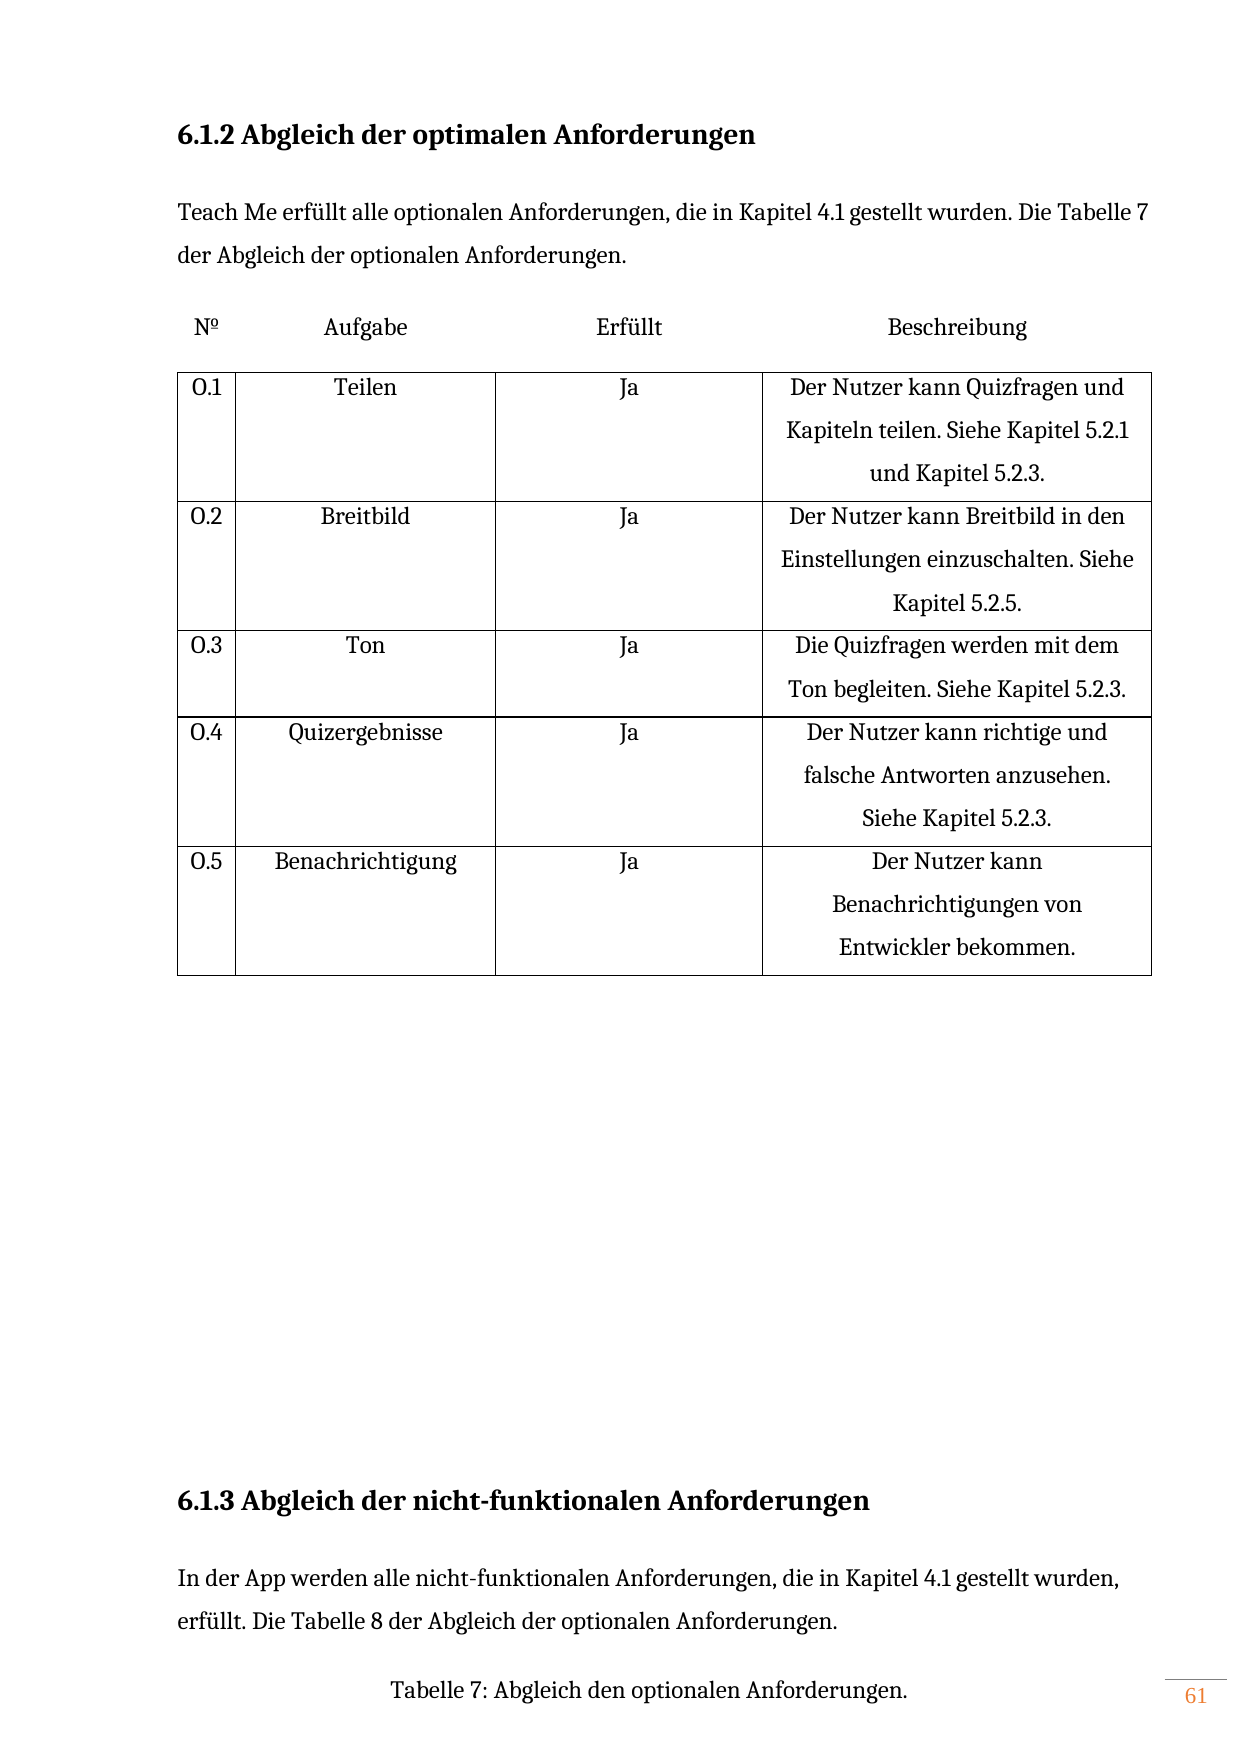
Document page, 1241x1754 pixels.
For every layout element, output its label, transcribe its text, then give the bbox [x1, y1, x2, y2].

table_cell Ja [496, 373, 762, 501]
table_cell Ja [496, 502, 762, 630]
table_header Beschreibung [763, 313, 1152, 372]
text Teach Me erfüllt alle optionalen Anforderungen, die in Kapitel 4.1 gestellt wurden. Die Tabelle 7 der Abgleich der optionalen Anforderungen. [177, 198, 1152, 269]
table_cell Ja [496, 847, 762, 975]
text In der App werden alle nicht-funktionalen Anforderungen, die in Kapitel 4.1 gestellt wurden, erfüllt. Die Tabelle 8 der Abgleich der optionalen Anforderungen. [177, 1563, 1152, 1635]
table_cell O.4 [178, 718, 235, 846]
table_cell Der Nutzer kann Breitbild in den Einstellungen einzuschalten. Siehe Kapitel 5.2.5. [763, 502, 1151, 630]
table_header Aufgabe [236, 313, 496, 372]
subtitle 6.1.2 Abgleich der optimalen Anforderungen [177, 118, 1152, 152]
table_cell Der Nutzer kann Benachrichtigungen von Entwickler bekommen. [763, 847, 1151, 975]
table_cell Ja [496, 718, 762, 846]
table_cell O.2 [178, 502, 235, 630]
table_cell Quizergebnisse [236, 718, 495, 846]
table_cell Ja [496, 631, 762, 716]
text Tabelle 7: Abgleich den optionalen Anforderungen. [390, 1676, 908, 1705]
subtitle 6.1.3 Abgleich der nicht-funktionalen Anforderungen [177, 1484, 1152, 1517]
table_cell Teilen [236, 373, 495, 501]
table_cell O.1 [178, 373, 235, 501]
table_cell O.5 [178, 847, 235, 975]
table_cell Benachrichtigung [236, 847, 495, 975]
table_cell Breitbild [236, 502, 495, 630]
table_header № [177, 313, 236, 372]
table_cell Die Quizfragen werden mit dem Ton begleiten. Siehe Kapitel 5.2.3. [763, 631, 1151, 716]
table_cell Der Nutzer kann Quizfragen und Kapiteln teilen. Siehe Kapitel 5.2.1 und Kapitel 5.2.3. [763, 373, 1151, 501]
table_cell Ton [236, 631, 495, 716]
table_cell Der Nutzer kann richtige und falsche Antworten anzusehen. Siehe Kapitel 5.2.3. [763, 718, 1151, 846]
table_header Erfüllt [496, 313, 763, 372]
table_cell O.3 [178, 631, 235, 716]
